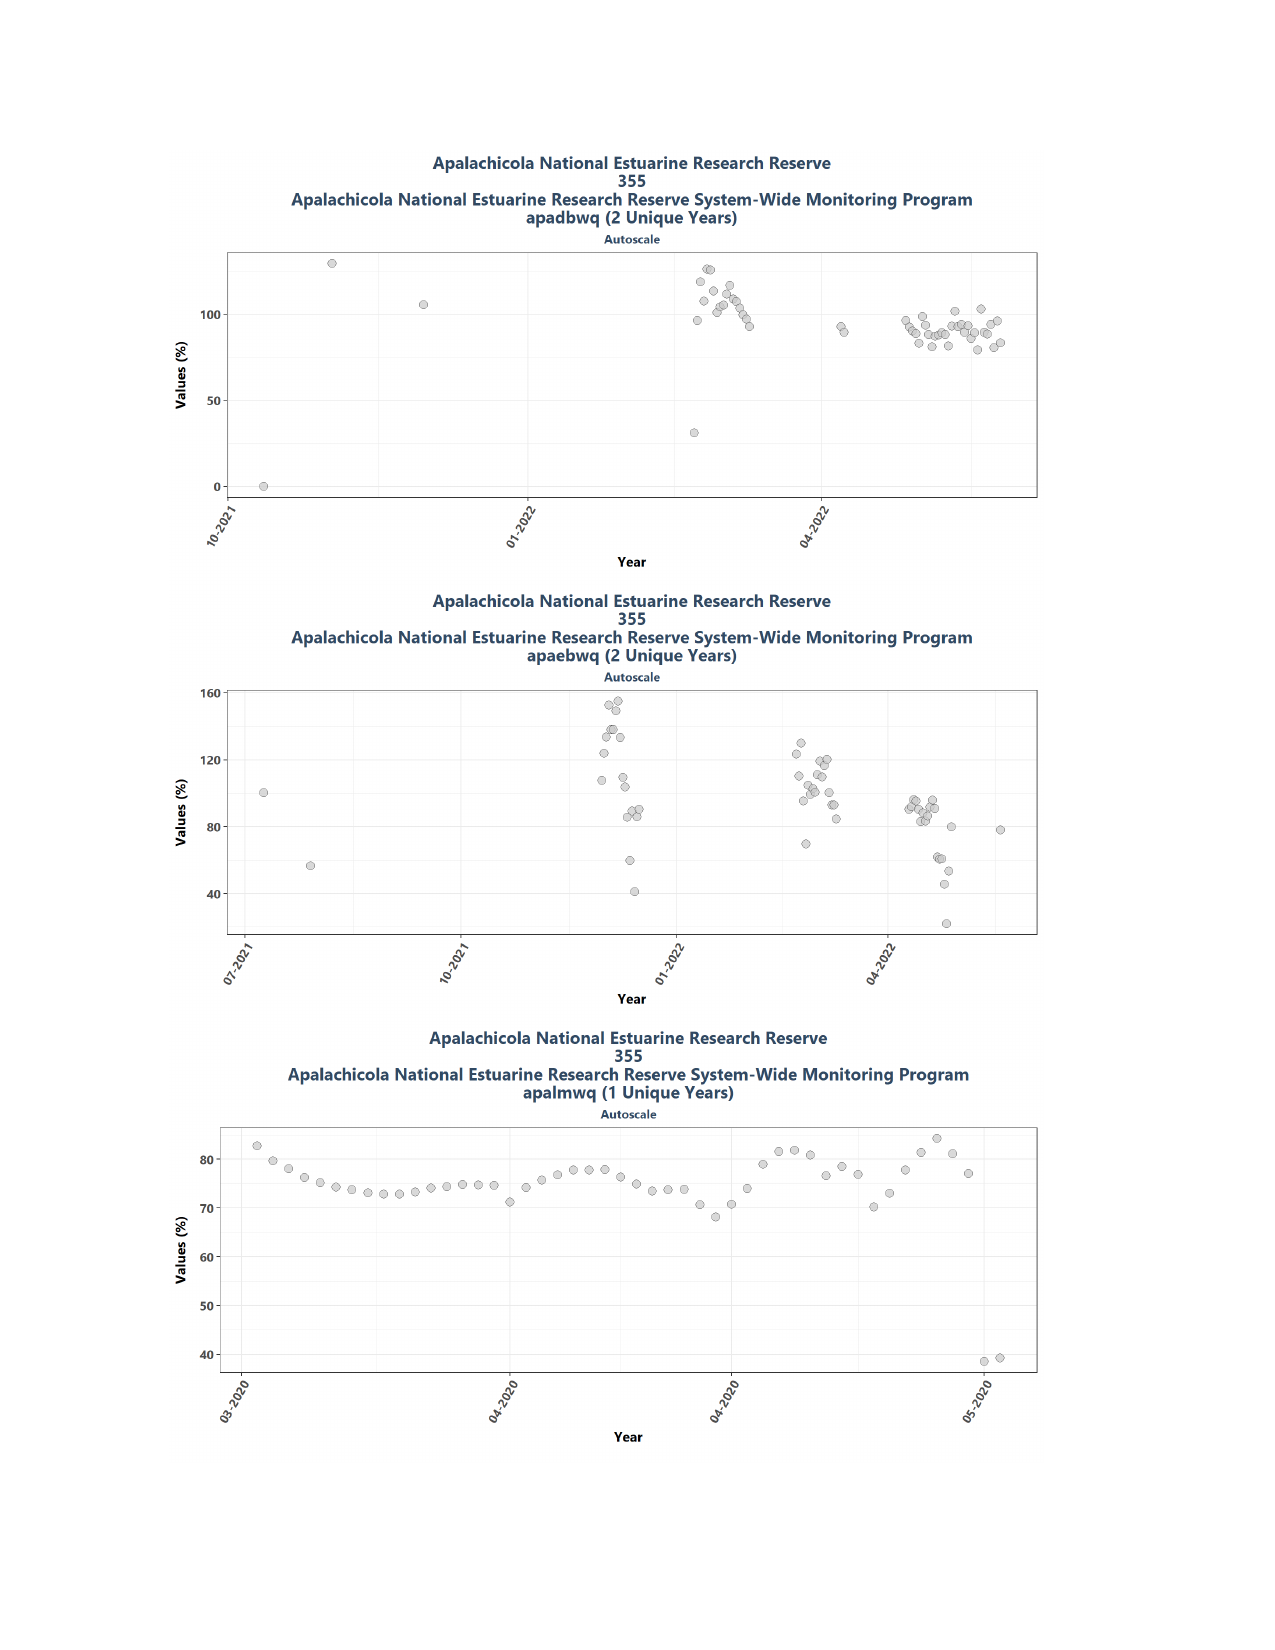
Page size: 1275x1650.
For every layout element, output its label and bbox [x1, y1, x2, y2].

picture [168, 150, 1044, 1463]
